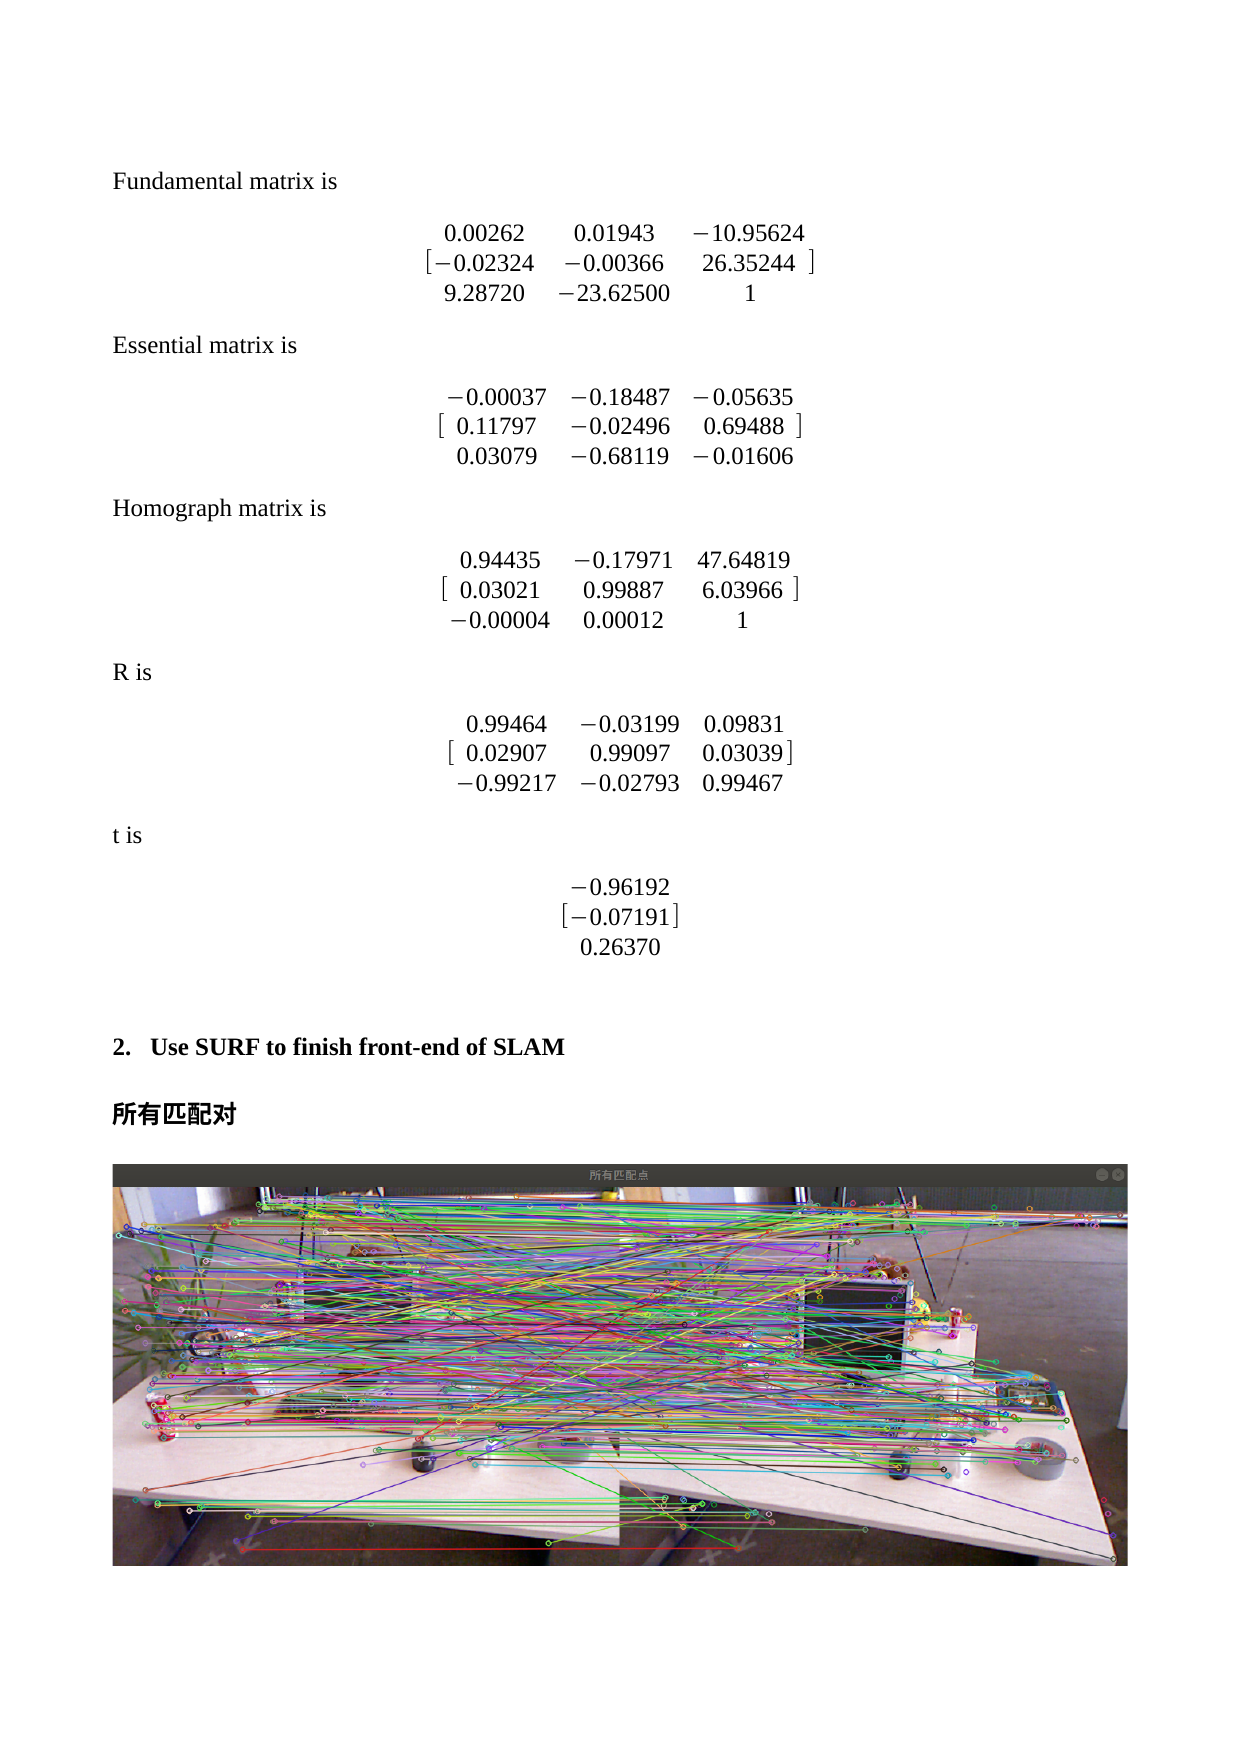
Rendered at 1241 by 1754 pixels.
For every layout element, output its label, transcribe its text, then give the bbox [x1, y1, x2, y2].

text Fundamental matrix is [112, 164, 1128, 198]
text t is [112, 818, 1128, 852]
text Homograph matrix is [112, 491, 1128, 525]
text 所有匹配对 [112, 1078, 1128, 1146]
list Use SURF to finish front-end of SLAM [112, 1030, 1128, 1064]
picture [112, 1164, 1128, 1566]
text Essential matrix is [112, 327, 1128, 361]
text R is [112, 654, 1128, 688]
